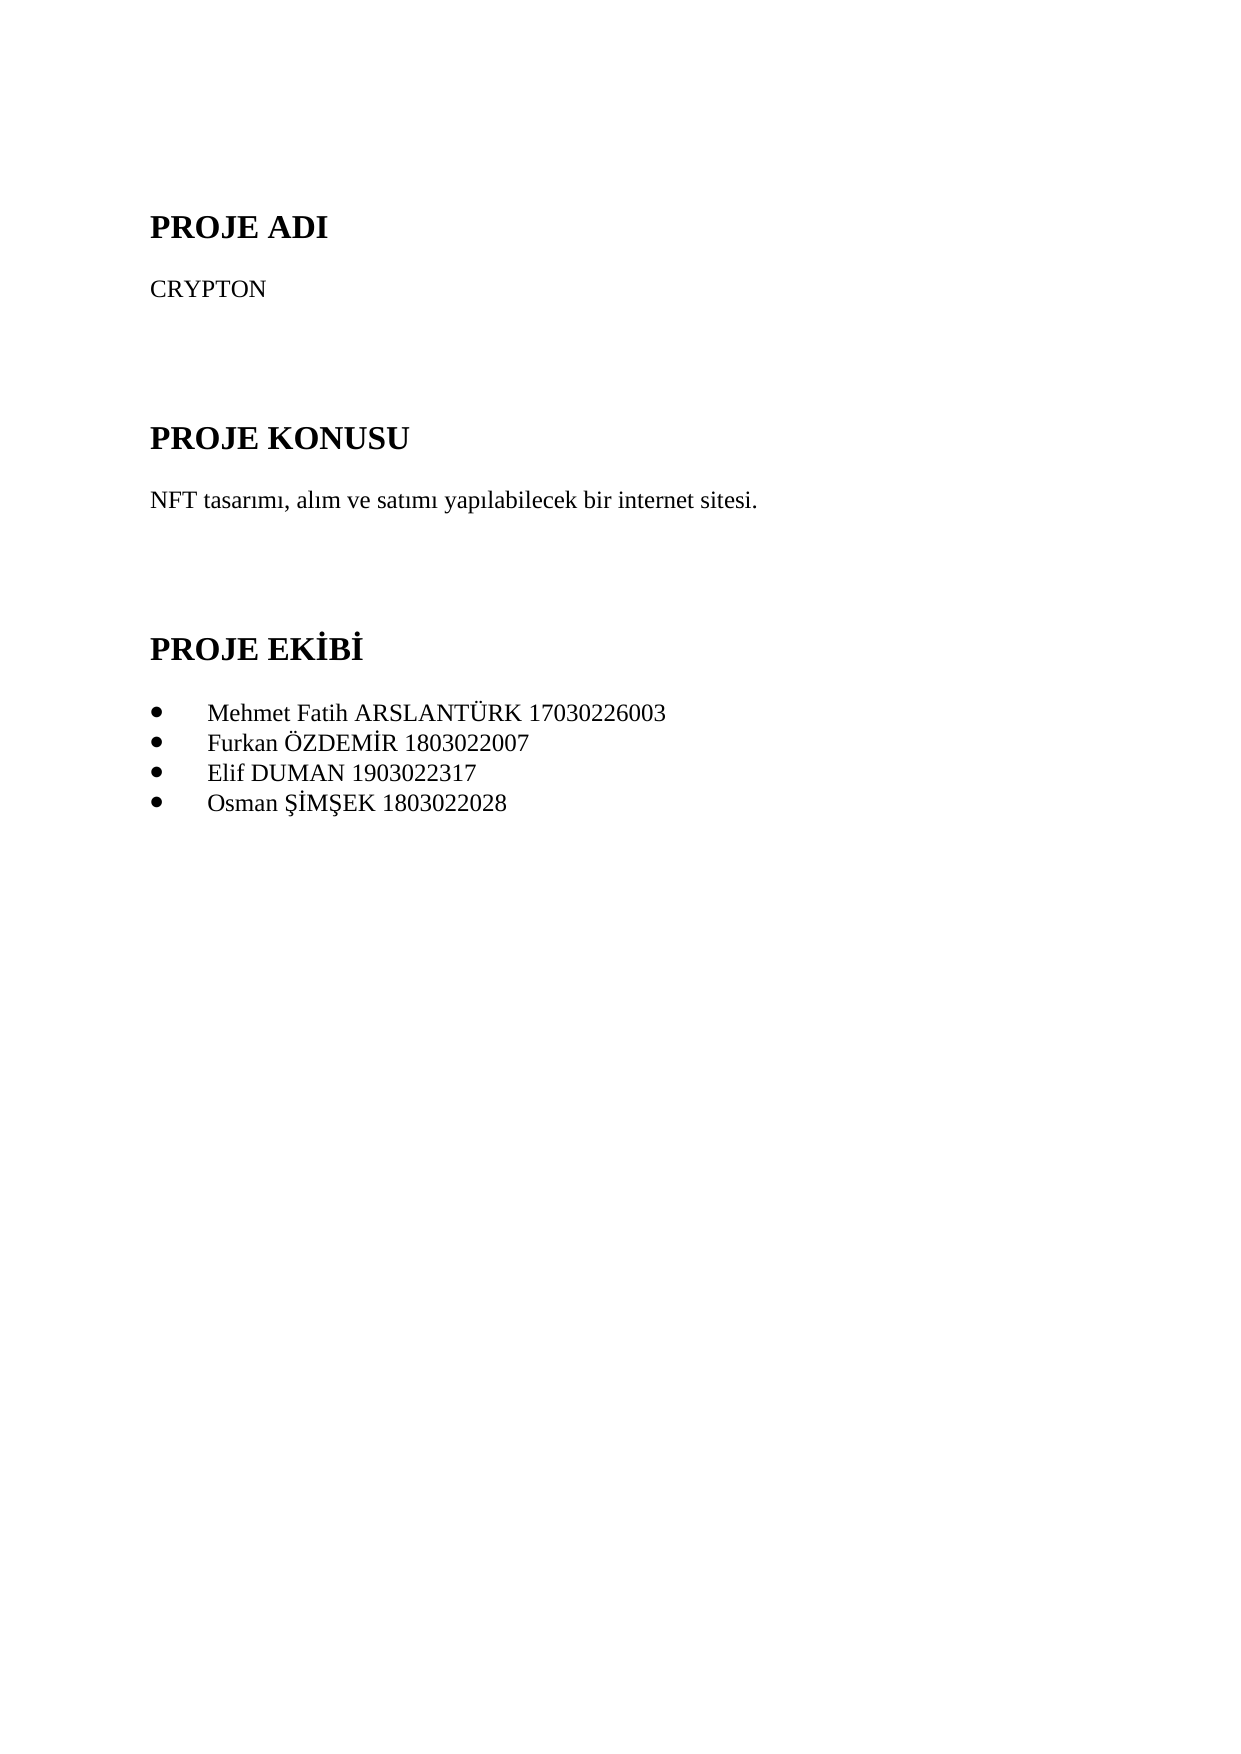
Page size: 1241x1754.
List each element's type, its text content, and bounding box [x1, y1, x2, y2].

text ⦁ Osman ŞİMŞEK 1803022028 [150, 787, 1090, 817]
text PROJE ADI CRYPTON PROJE KONUSU NFT tasarımı, alım ve satımı yapılabilecek bir internet sitesi. PROJE EKİBİ [150, 150, 1090, 696]
text ⦁ Mehmet Fatih ARSLANTÜRK 17030226003 [150, 696, 1090, 726]
text ⦁ Furkan ÖZDEMİR 1803022007 [150, 726, 1090, 757]
text ⦁ Elif DUMAN 1903022317 [150, 757, 1090, 787]
